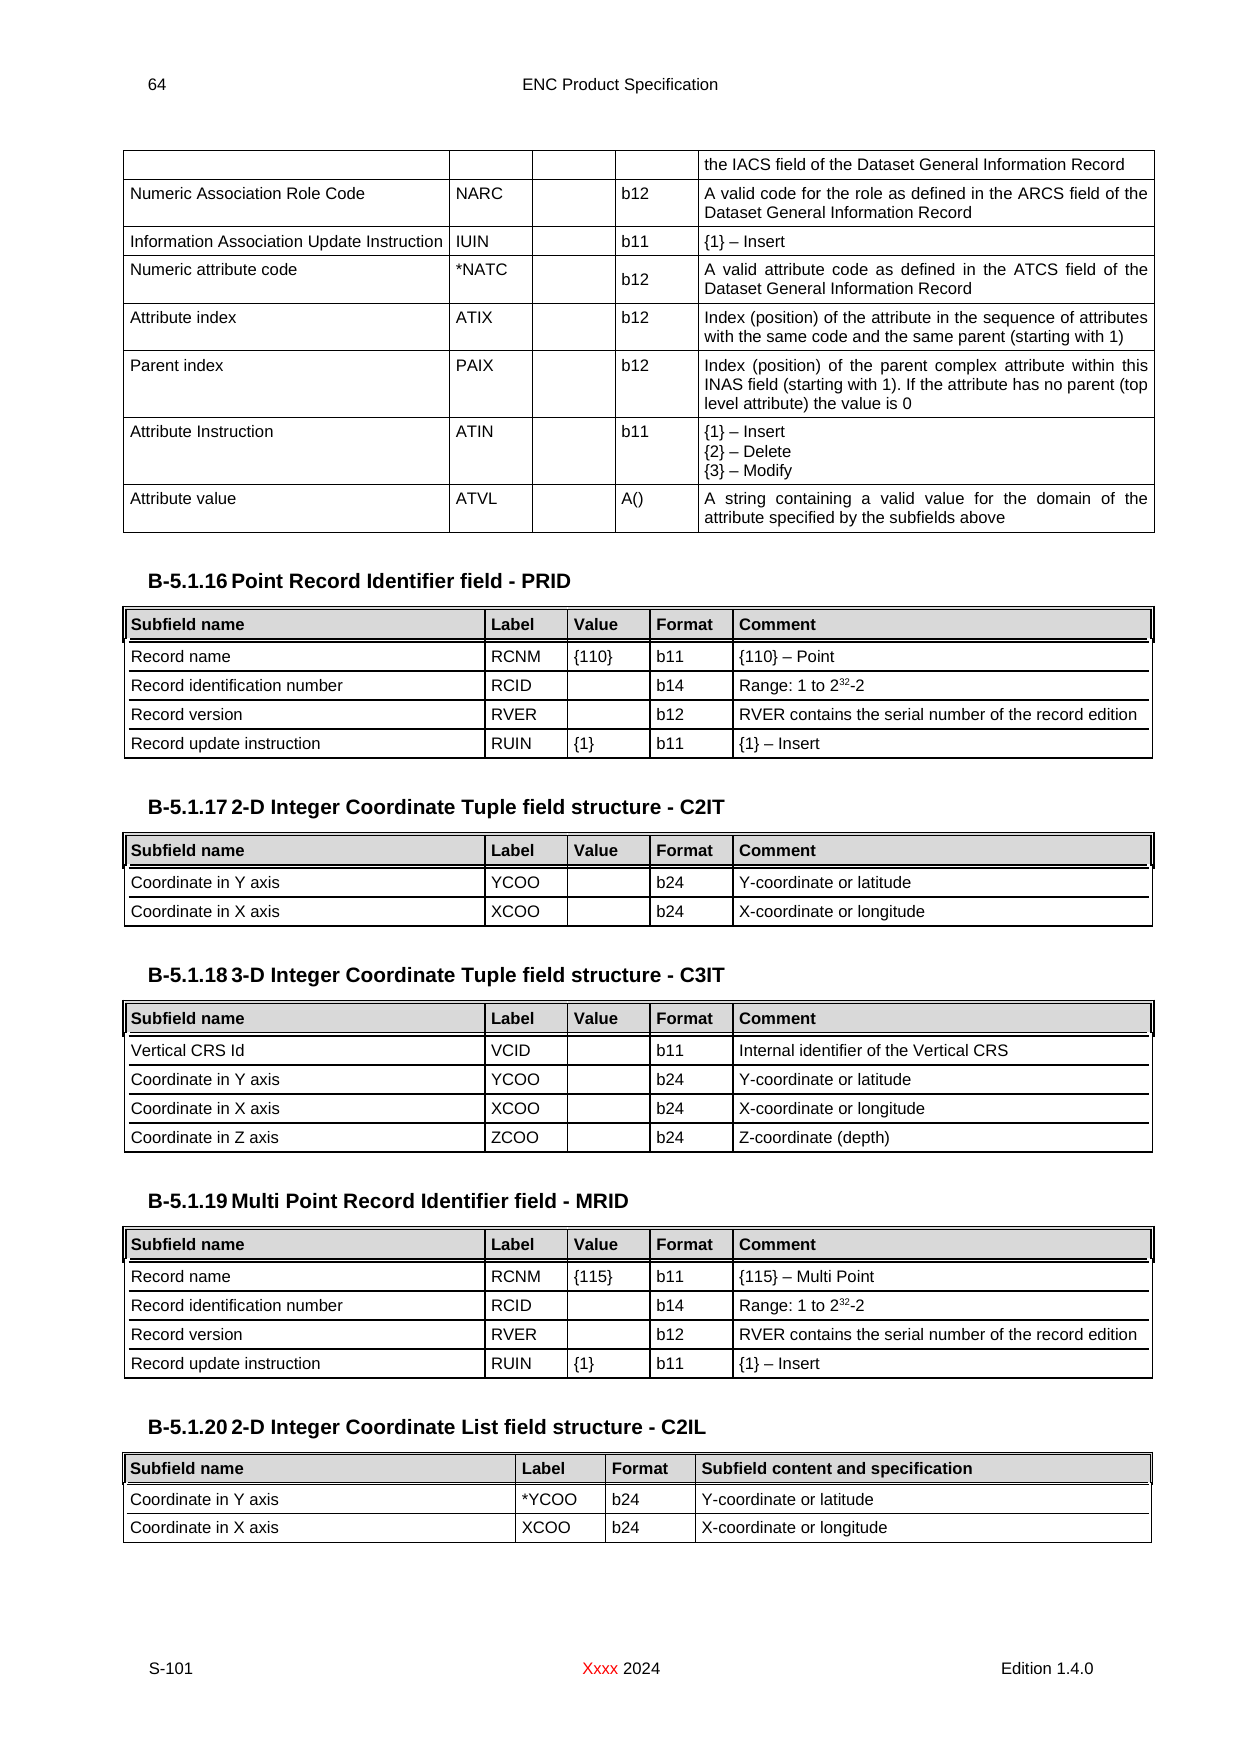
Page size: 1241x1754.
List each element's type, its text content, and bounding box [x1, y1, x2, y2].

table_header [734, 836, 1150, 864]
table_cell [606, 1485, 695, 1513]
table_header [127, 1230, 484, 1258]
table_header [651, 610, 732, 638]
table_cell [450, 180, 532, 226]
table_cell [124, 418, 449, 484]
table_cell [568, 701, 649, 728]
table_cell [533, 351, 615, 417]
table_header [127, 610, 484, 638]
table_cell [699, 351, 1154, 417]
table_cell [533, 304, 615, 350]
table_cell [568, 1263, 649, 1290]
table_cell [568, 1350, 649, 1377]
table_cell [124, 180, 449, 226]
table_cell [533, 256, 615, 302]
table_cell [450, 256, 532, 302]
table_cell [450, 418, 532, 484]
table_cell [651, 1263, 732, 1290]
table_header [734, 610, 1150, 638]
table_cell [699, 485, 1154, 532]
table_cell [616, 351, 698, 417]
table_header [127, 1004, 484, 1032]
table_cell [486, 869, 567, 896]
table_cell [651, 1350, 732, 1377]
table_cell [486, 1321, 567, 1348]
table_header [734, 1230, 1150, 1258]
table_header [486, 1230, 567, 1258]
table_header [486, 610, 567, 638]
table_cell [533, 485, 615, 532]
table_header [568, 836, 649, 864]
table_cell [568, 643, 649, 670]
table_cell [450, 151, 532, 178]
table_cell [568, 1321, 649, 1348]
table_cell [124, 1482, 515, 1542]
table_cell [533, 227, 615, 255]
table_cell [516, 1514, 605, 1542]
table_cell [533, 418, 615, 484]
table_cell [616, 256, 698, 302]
list 2-D Integer Coordinate List field structure - C2IL [148, 1415, 1094, 1439]
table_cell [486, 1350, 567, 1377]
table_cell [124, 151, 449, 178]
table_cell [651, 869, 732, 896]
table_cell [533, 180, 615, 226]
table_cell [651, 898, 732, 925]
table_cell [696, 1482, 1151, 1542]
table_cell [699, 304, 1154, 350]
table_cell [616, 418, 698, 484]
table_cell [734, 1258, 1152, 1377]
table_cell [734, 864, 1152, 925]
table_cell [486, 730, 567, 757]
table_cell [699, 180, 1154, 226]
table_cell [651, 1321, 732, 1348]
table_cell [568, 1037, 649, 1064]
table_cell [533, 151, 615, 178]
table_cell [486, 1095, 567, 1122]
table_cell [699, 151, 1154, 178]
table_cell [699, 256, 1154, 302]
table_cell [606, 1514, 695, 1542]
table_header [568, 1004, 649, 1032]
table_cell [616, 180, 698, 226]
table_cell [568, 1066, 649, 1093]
list Multi Point Record Identifier field - MRID [148, 1189, 1094, 1213]
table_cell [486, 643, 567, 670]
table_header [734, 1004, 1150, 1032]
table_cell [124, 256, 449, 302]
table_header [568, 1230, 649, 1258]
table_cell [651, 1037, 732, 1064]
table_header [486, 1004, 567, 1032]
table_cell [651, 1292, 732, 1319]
list 3-D Integer Coordinate Tuple field structure - C3IT [148, 963, 1094, 987]
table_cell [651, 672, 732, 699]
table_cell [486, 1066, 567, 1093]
list Point Record Identifier field - PRID [148, 569, 1094, 593]
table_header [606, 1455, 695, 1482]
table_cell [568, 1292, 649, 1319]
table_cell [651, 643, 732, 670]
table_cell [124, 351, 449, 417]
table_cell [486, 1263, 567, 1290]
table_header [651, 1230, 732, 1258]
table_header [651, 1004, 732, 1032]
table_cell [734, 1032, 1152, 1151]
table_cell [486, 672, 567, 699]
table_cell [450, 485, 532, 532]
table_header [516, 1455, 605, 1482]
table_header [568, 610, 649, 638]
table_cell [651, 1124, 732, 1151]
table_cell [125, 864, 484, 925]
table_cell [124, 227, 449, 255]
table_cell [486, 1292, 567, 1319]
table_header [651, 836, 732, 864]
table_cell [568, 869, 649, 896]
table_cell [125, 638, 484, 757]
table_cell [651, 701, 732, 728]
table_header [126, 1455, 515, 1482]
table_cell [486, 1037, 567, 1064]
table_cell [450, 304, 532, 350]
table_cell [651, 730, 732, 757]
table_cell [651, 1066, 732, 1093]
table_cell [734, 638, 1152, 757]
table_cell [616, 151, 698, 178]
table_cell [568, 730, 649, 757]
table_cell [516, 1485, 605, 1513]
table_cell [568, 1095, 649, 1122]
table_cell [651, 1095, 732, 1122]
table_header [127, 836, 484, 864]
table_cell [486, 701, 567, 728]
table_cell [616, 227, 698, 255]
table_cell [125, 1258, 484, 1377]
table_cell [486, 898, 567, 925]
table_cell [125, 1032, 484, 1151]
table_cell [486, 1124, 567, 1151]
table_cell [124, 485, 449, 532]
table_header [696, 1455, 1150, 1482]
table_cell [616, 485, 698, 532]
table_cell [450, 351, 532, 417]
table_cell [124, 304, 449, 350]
list 2-D Integer Coordinate Tuple field structure - C2IT [148, 795, 1094, 819]
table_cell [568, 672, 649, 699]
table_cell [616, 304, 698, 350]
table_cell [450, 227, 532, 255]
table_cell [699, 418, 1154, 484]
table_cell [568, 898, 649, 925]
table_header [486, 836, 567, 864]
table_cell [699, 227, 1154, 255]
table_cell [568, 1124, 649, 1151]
